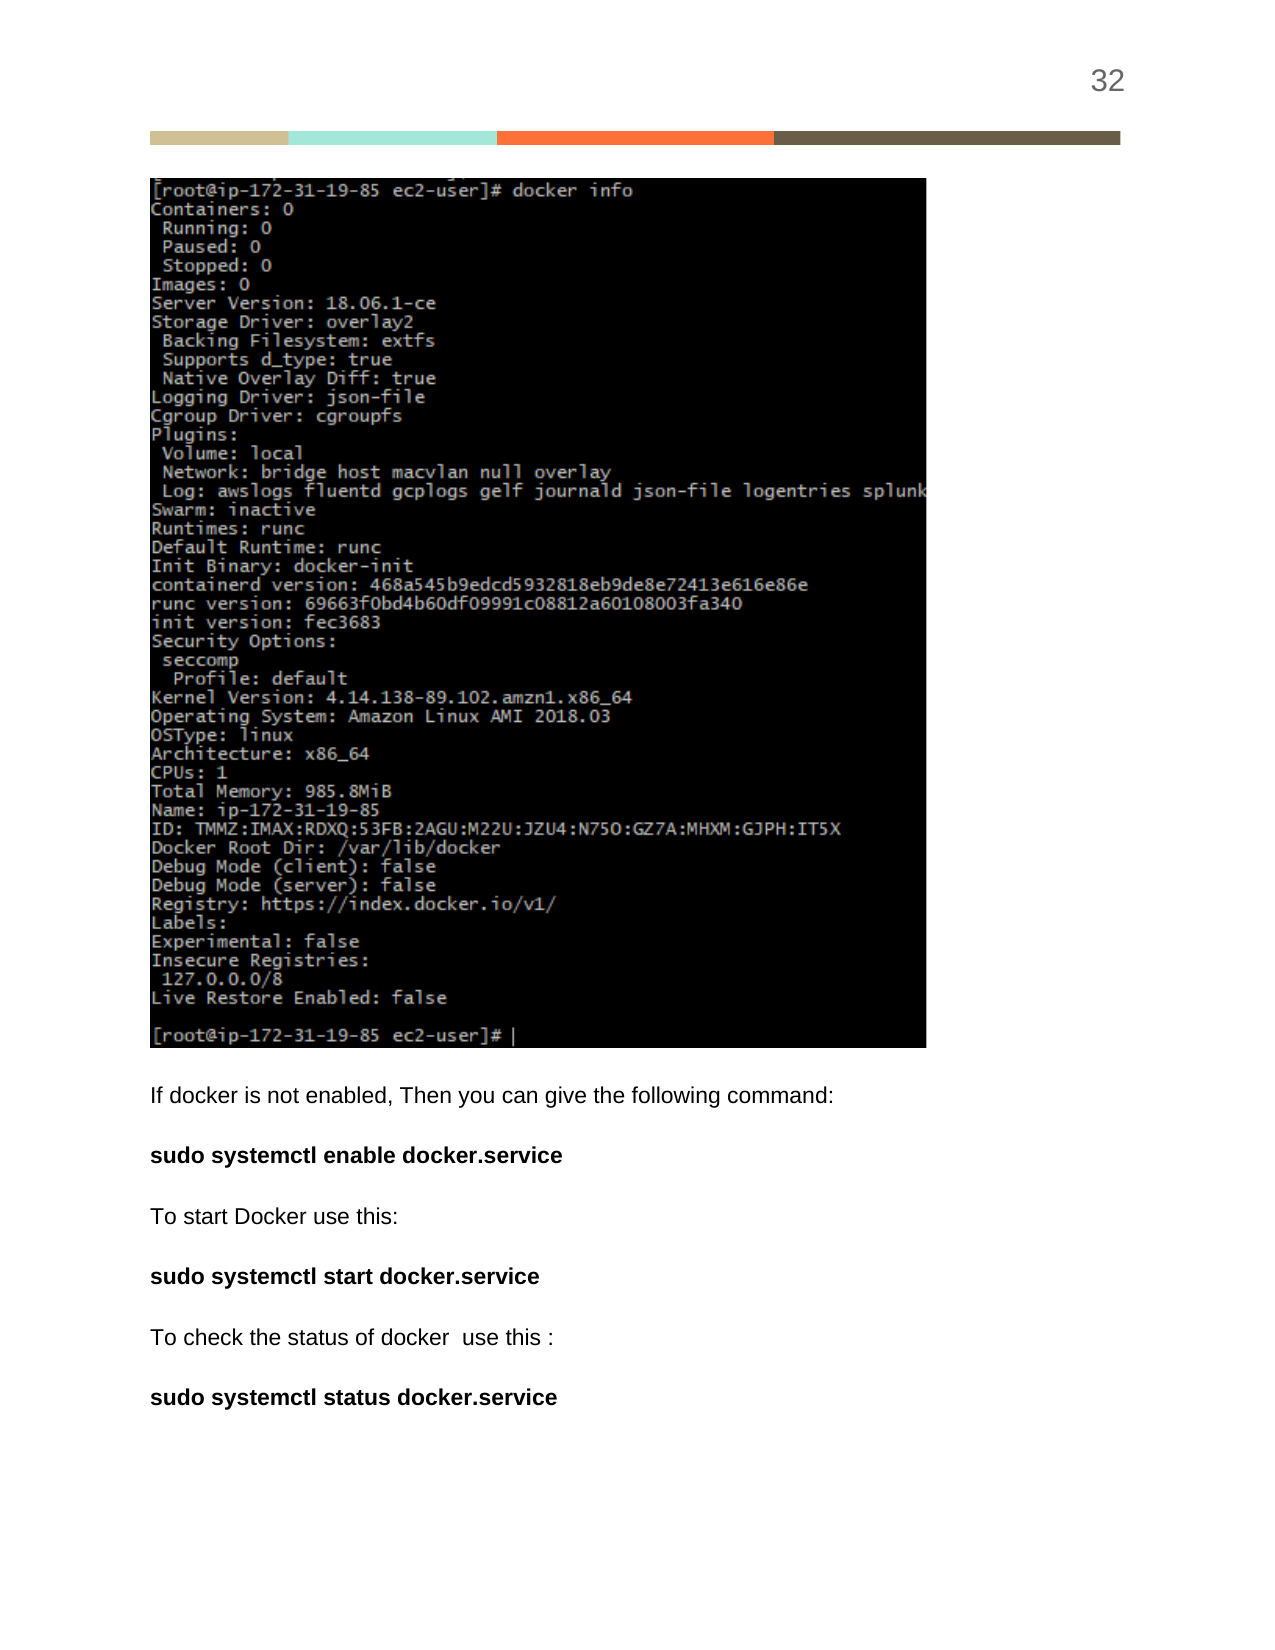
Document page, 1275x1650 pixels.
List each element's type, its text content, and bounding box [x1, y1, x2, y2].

text If docker is not enabled, Then you can give the following command: [150, 1082, 1125, 1108]
text To start Docker use this: [150, 1203, 1125, 1229]
text sudo systemctl status docker.service [150, 1384, 1125, 1410]
text sudo systemctl start docker.service [150, 1263, 1125, 1289]
picture [150, 131, 1121, 145]
text To check the status of docker use this : [150, 1323, 1125, 1350]
picture [150, 178, 927, 1048]
text sudo systemctl enable docker.service [150, 1142, 1125, 1168]
